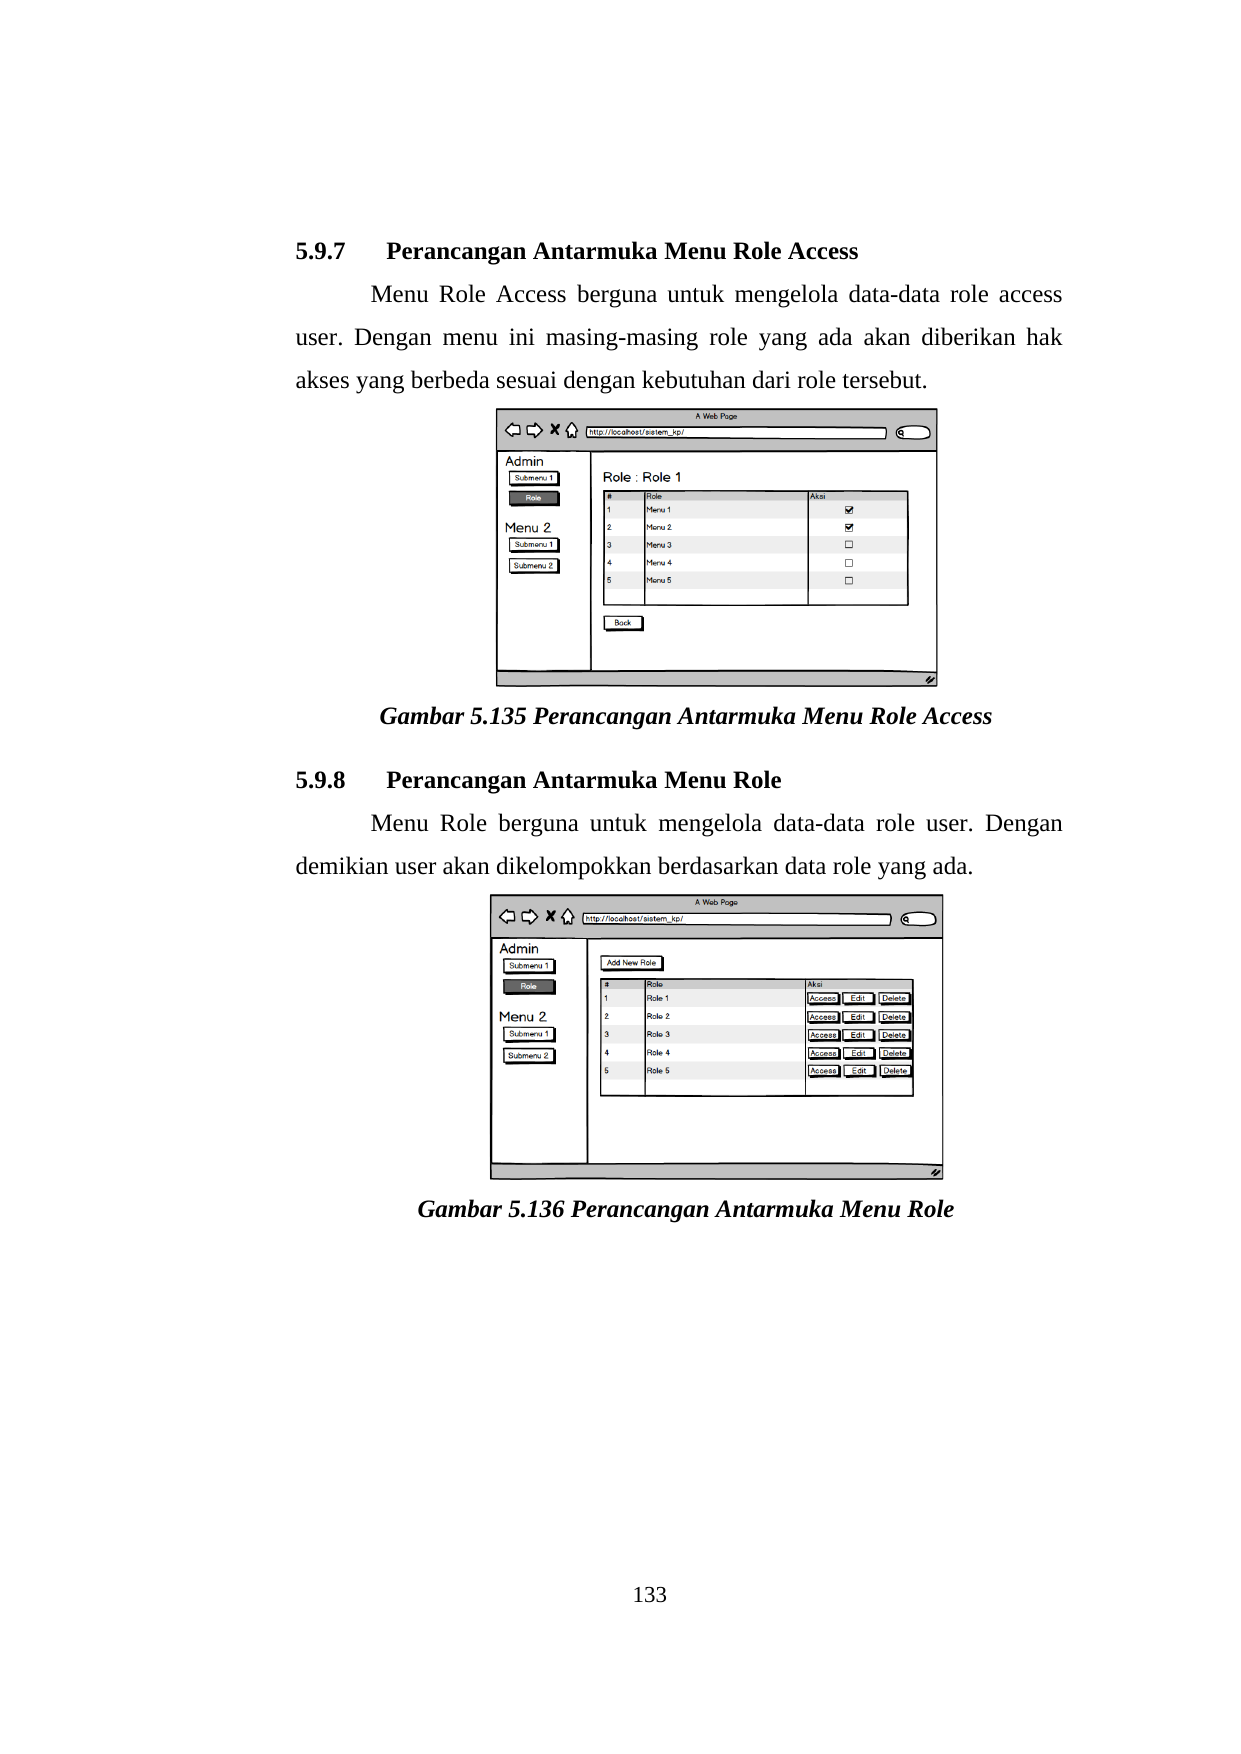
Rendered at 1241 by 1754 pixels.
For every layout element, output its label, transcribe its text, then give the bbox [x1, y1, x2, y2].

text Gambar 5.135 Perancangan Antarmuka Menu Role Access [311, 701, 1063, 729]
picture [495, 408, 938, 687]
text Menu Role Access berguna untuk mengelola data-data role access user. Dengan menu ini masing-masing role yang ada akan diberikan hak akses yang berbeda sesuai dengan kebutuhan dari role tersebut. [295, 279, 1063, 394]
subtitle Perancangan Antarmuka Menu Role Access [295, 236, 1063, 265]
subtitle Perancangan Antarmuka Menu Role [295, 765, 1063, 793]
picture [489, 894, 944, 1180]
text Gambar 5.136 Perancangan Antarmuka Menu Role [311, 1194, 1063, 1222]
text Menu Role berguna untuk mengelola data-data role user. Dengan demikian user akan dikelompokkan berdasarkan data role yang ada. [295, 808, 1063, 880]
